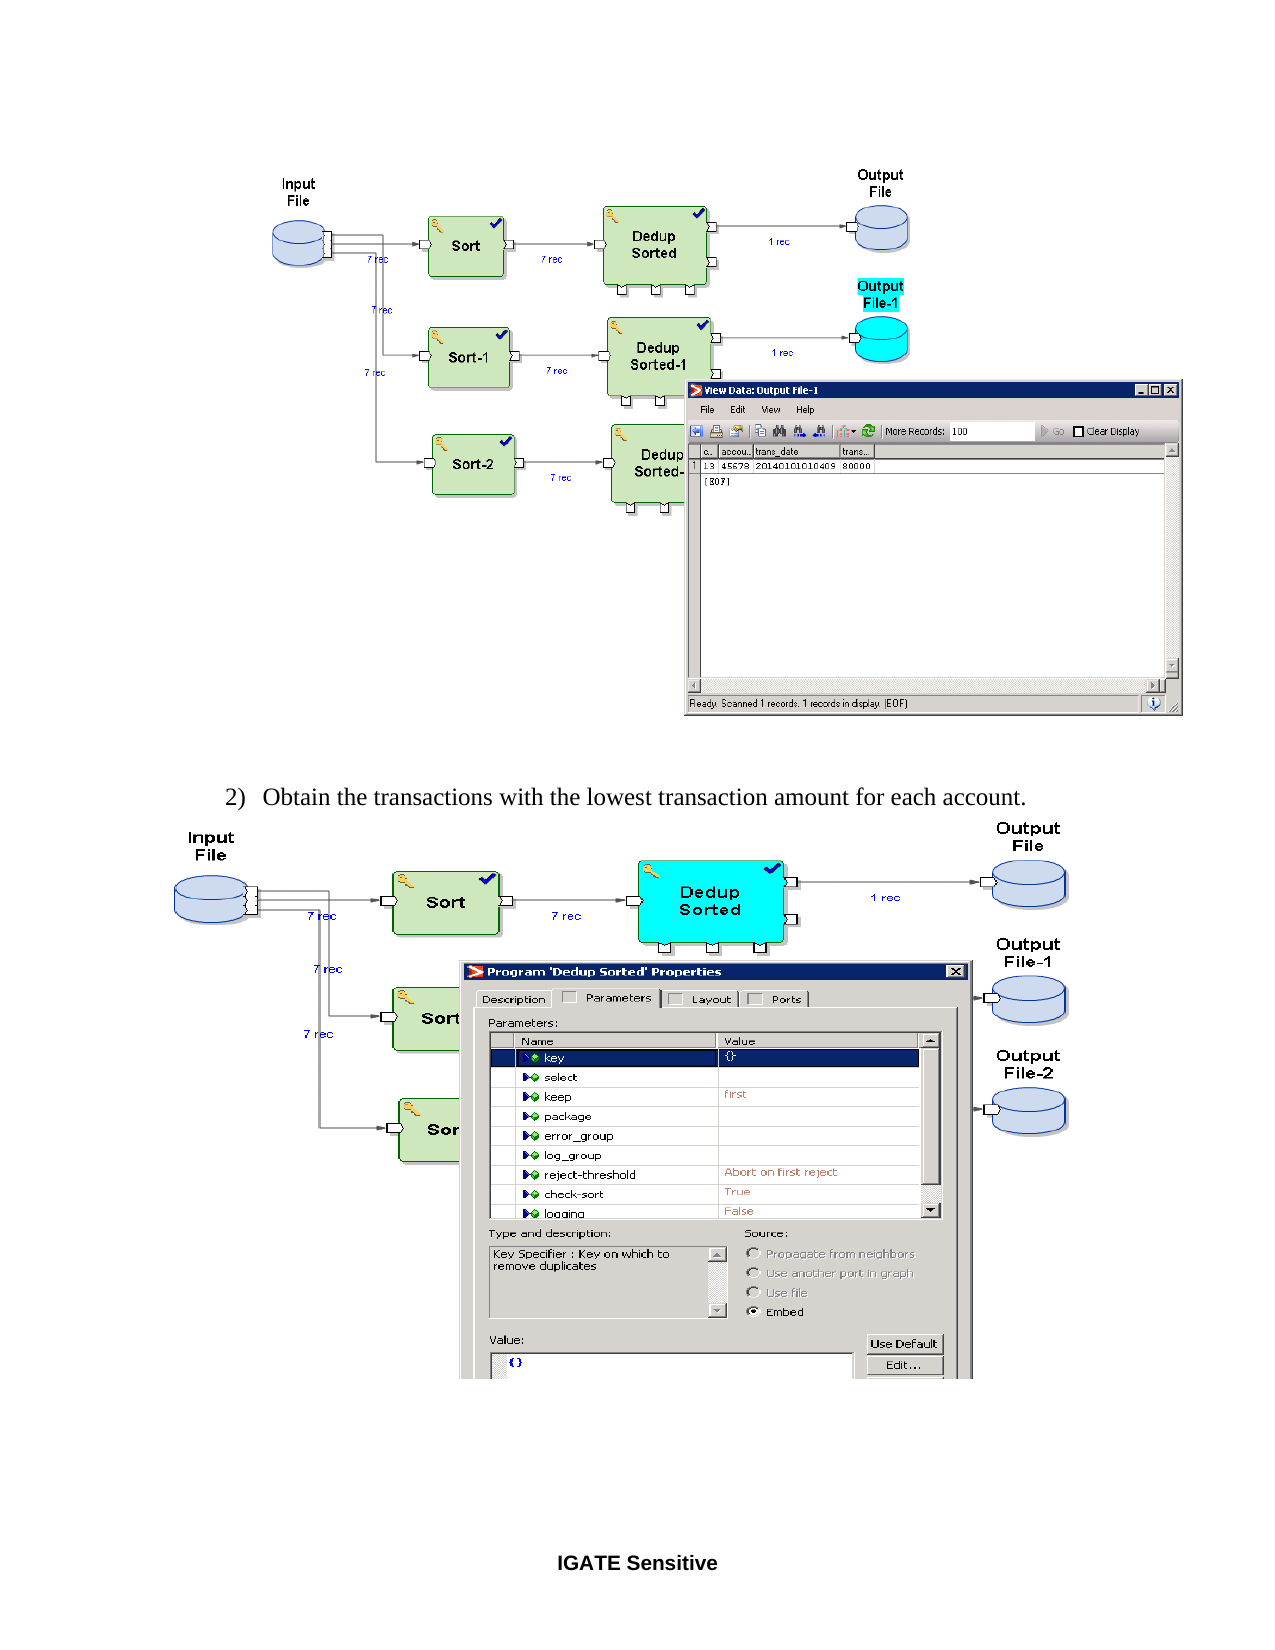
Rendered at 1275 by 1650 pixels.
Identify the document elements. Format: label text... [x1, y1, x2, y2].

picture [262, 150, 1197, 725]
list Obtain the transactions with the lowest transaction amount for each account. [225, 782, 1125, 811]
picture [150, 811, 1104, 1379]
